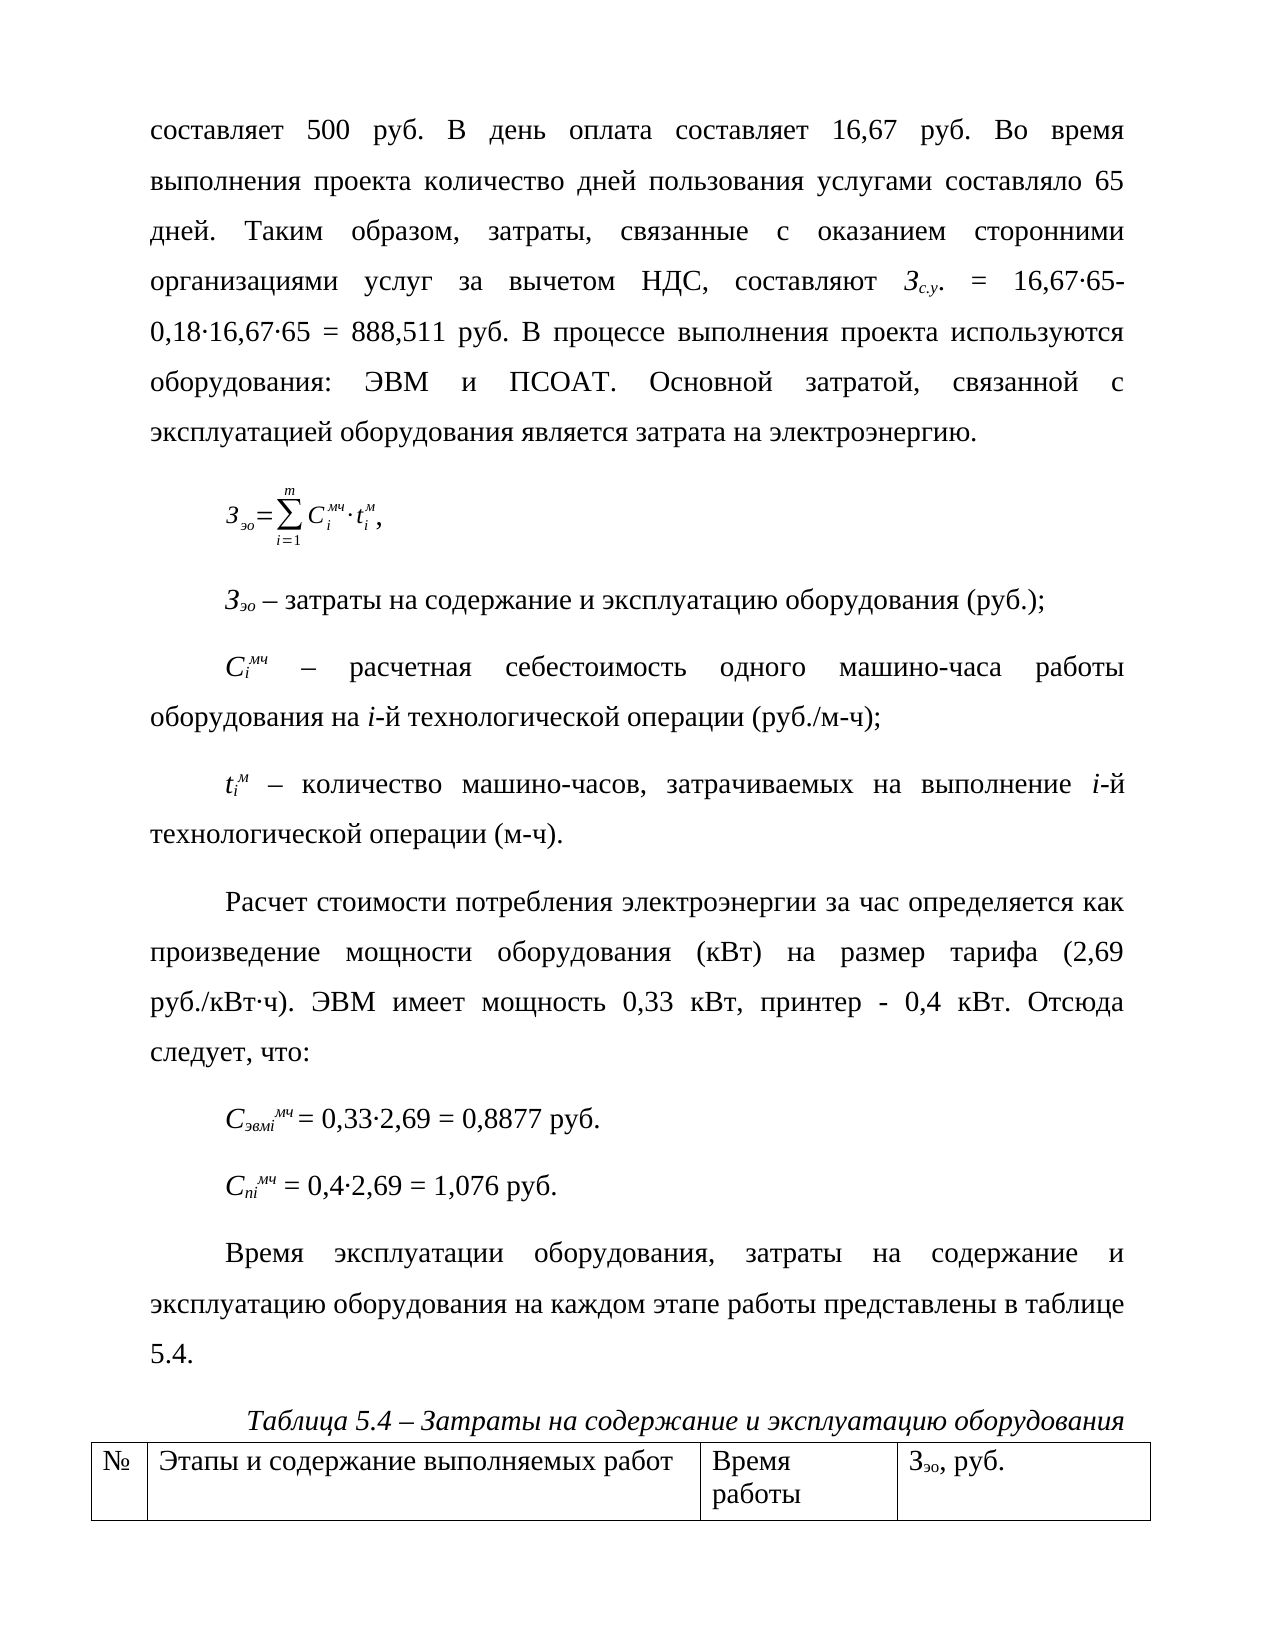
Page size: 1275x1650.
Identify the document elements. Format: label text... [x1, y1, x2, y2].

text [150, 112, 1125, 448]
table_header Зэо, руб. [898, 1443, 1150, 1519]
text Сiмч – расчетная себестоимость одного машино-часа работы оборудования на i-й технологической операции (руб./м-ч); [150, 649, 1125, 733]
text , [150, 481, 1125, 549]
text Время эксплуатации оборудования, затраты на содержание и эксплуатацию оборудования на каждом этапе работы представлены в таблице 5.4. [150, 1236, 1125, 1370]
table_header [148, 1443, 700, 1519]
text Спiмч = 0,4∙2,69 = 1,076 руб. [150, 1168, 1125, 1202]
text tiм – количество машино-часов, затрачиваемых на выполнение i-й технологической операции (м-ч). [150, 766, 1125, 850]
table_header № [92, 1443, 147, 1519]
text Зэо – затраты на содержание и эксплуатацию оборудования (руб.); [150, 582, 1125, 616]
text Таблица 5.4 – Затраты на содержание и эксплуатацию оборудования [150, 1403, 1125, 1437]
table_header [701, 1443, 897, 1519]
text Сэвмiмч = 0,33∙2,69 = 0,8877 руб. [150, 1102, 1125, 1135]
text Расчет стоимости потребления электроэнергии за час определяется как произведение мощности оборудования (кВт) на размер тарифа (2,69 руб./кВт∙ч). ЭВМ имеет мощность 0,33 кВт, принтер - 0,4 кВт. Отсюда следует, что: [150, 884, 1125, 1068]
